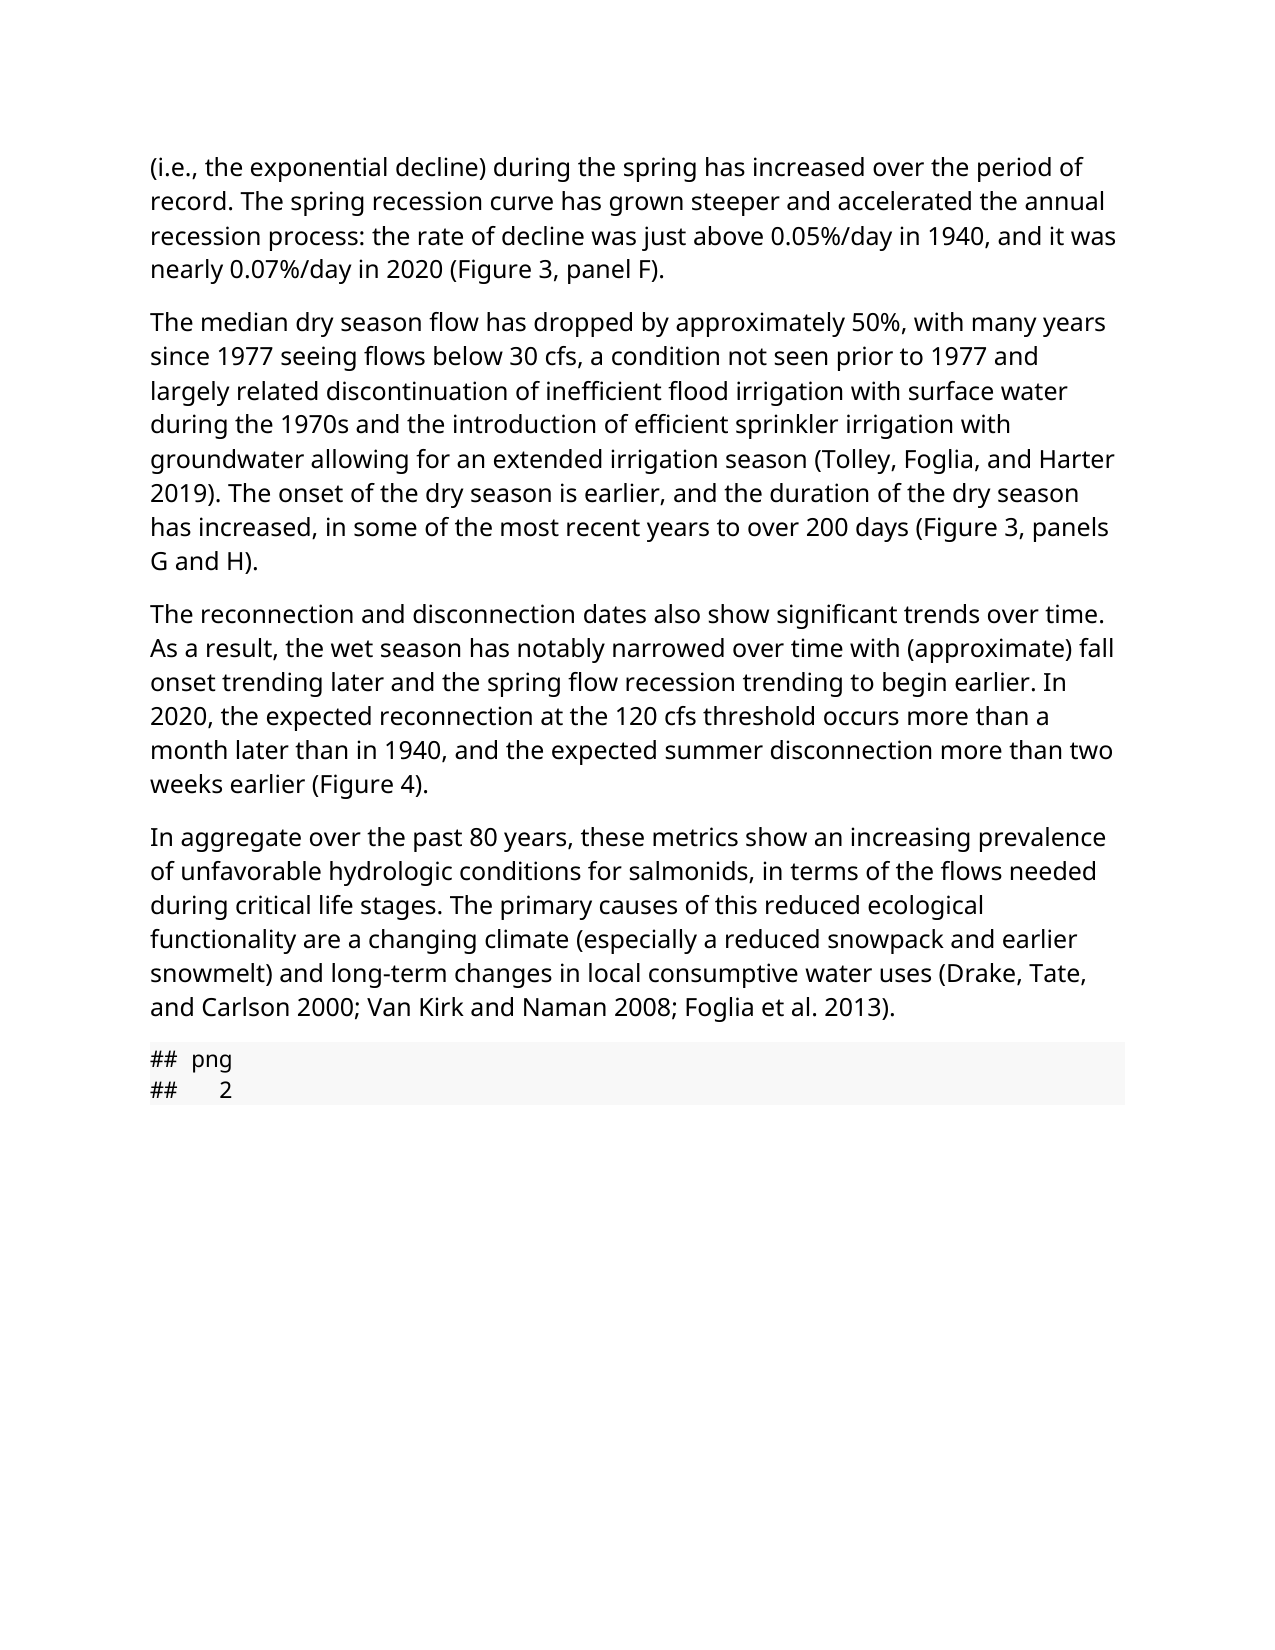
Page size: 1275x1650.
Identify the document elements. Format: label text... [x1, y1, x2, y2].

text The reconnection and disconnection dates also show significant trends over time. As a result, the wet season has notably narrowed over time with (approximate) fall onset trending later and the spring flow recession trending to begin earlier. In 2020, the expected reconnection at the 120 cfs threshold occurs more than a month later than in 1940, and the expected summer disconnection more than two weeks earlier (Figure 4). [150, 596, 1125, 801]
text In aggregate over the past 80 years, these metrics show an increasing prevalence of unfavorable hydrologic conditions for salmonids, in terms of the flows needed during critical life stages. The primary causes of this reduced ecological functionality are a changing climate (especially a reduced snowpack and earlier snowmelt) and long-term changes in local consumptive water uses (Drake, Tate, and Carlson 2000; Van Kirk and Naman 2008; Foglia et al. 2013). [150, 819, 1125, 1024]
text The median dry season flow has dropped by approximately 50%, with many years since 1977 seeing flows below 30 cfs, a condition not seen prior to 1977 and largely related discontinuation of inefficient flood irrigation with surface water during the 1970s and the introduction of efficient sprinkler irrigation with groundwater allowing for an extended irrigation season (Tolley, Foglia, and Harter 2019). The onset of the dry season is earlier, and the duration of the dry season has increased, in some of the most recent years to over 200 days (Figure 3, panels G and H). [150, 305, 1125, 577]
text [150, 150, 1125, 286]
text ## png ## 2 [150, 1042, 1125, 1105]
